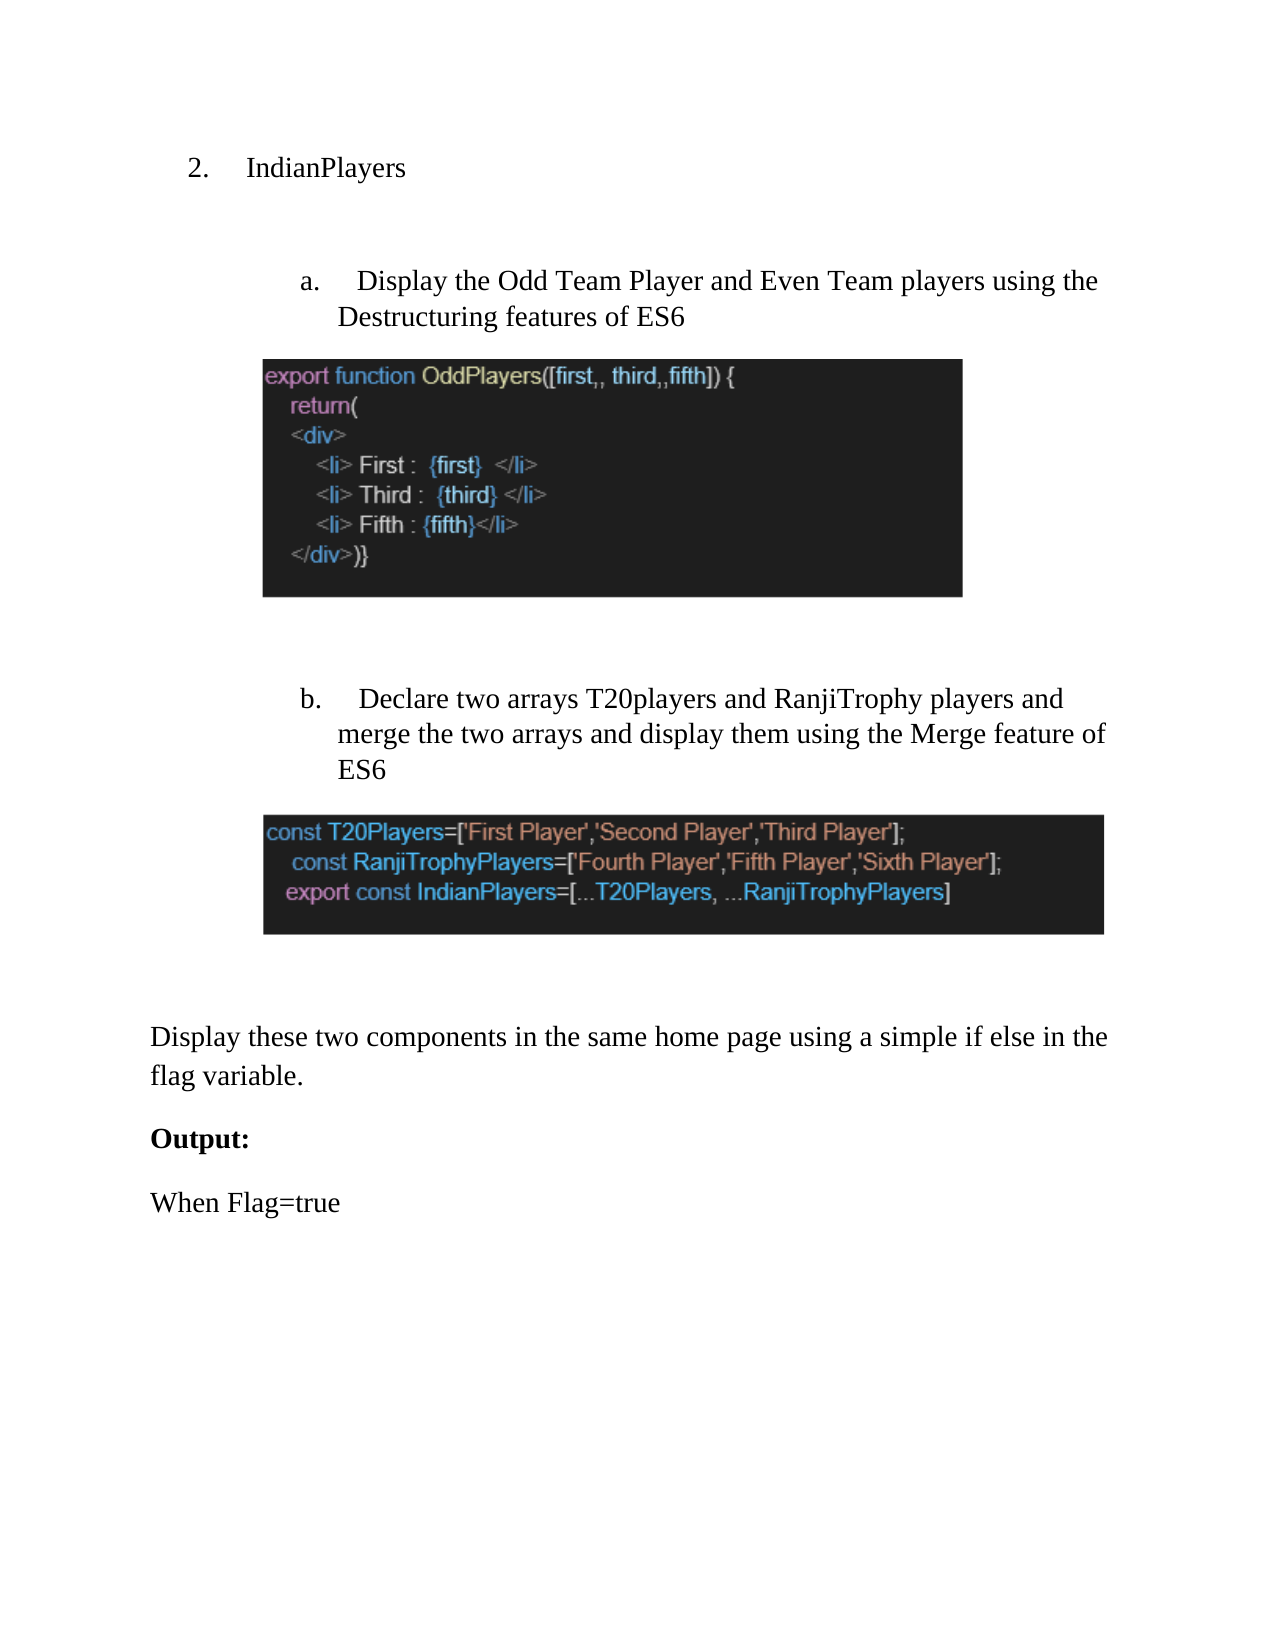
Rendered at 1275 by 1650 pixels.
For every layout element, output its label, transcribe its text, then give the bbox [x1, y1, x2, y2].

picture [262, 359, 963, 599]
text b. Declare two arrays T20players and RanjiTrophy players and merge the two arrays and display them using the Merge feature of ES6 [300, 681, 1125, 785]
text Output: [150, 1121, 1125, 1155]
text a. Display the Odd Team Player and Even Team players using the Destructuring features of ES6 [300, 263, 1125, 332]
text Display these two components in the same home page using a simple if else in the flag variable. [150, 1019, 1125, 1091]
picture [262, 812, 1105, 938]
text When Flag=true [150, 1185, 1125, 1218]
text 2. IndianPlayers [187, 150, 1125, 183]
